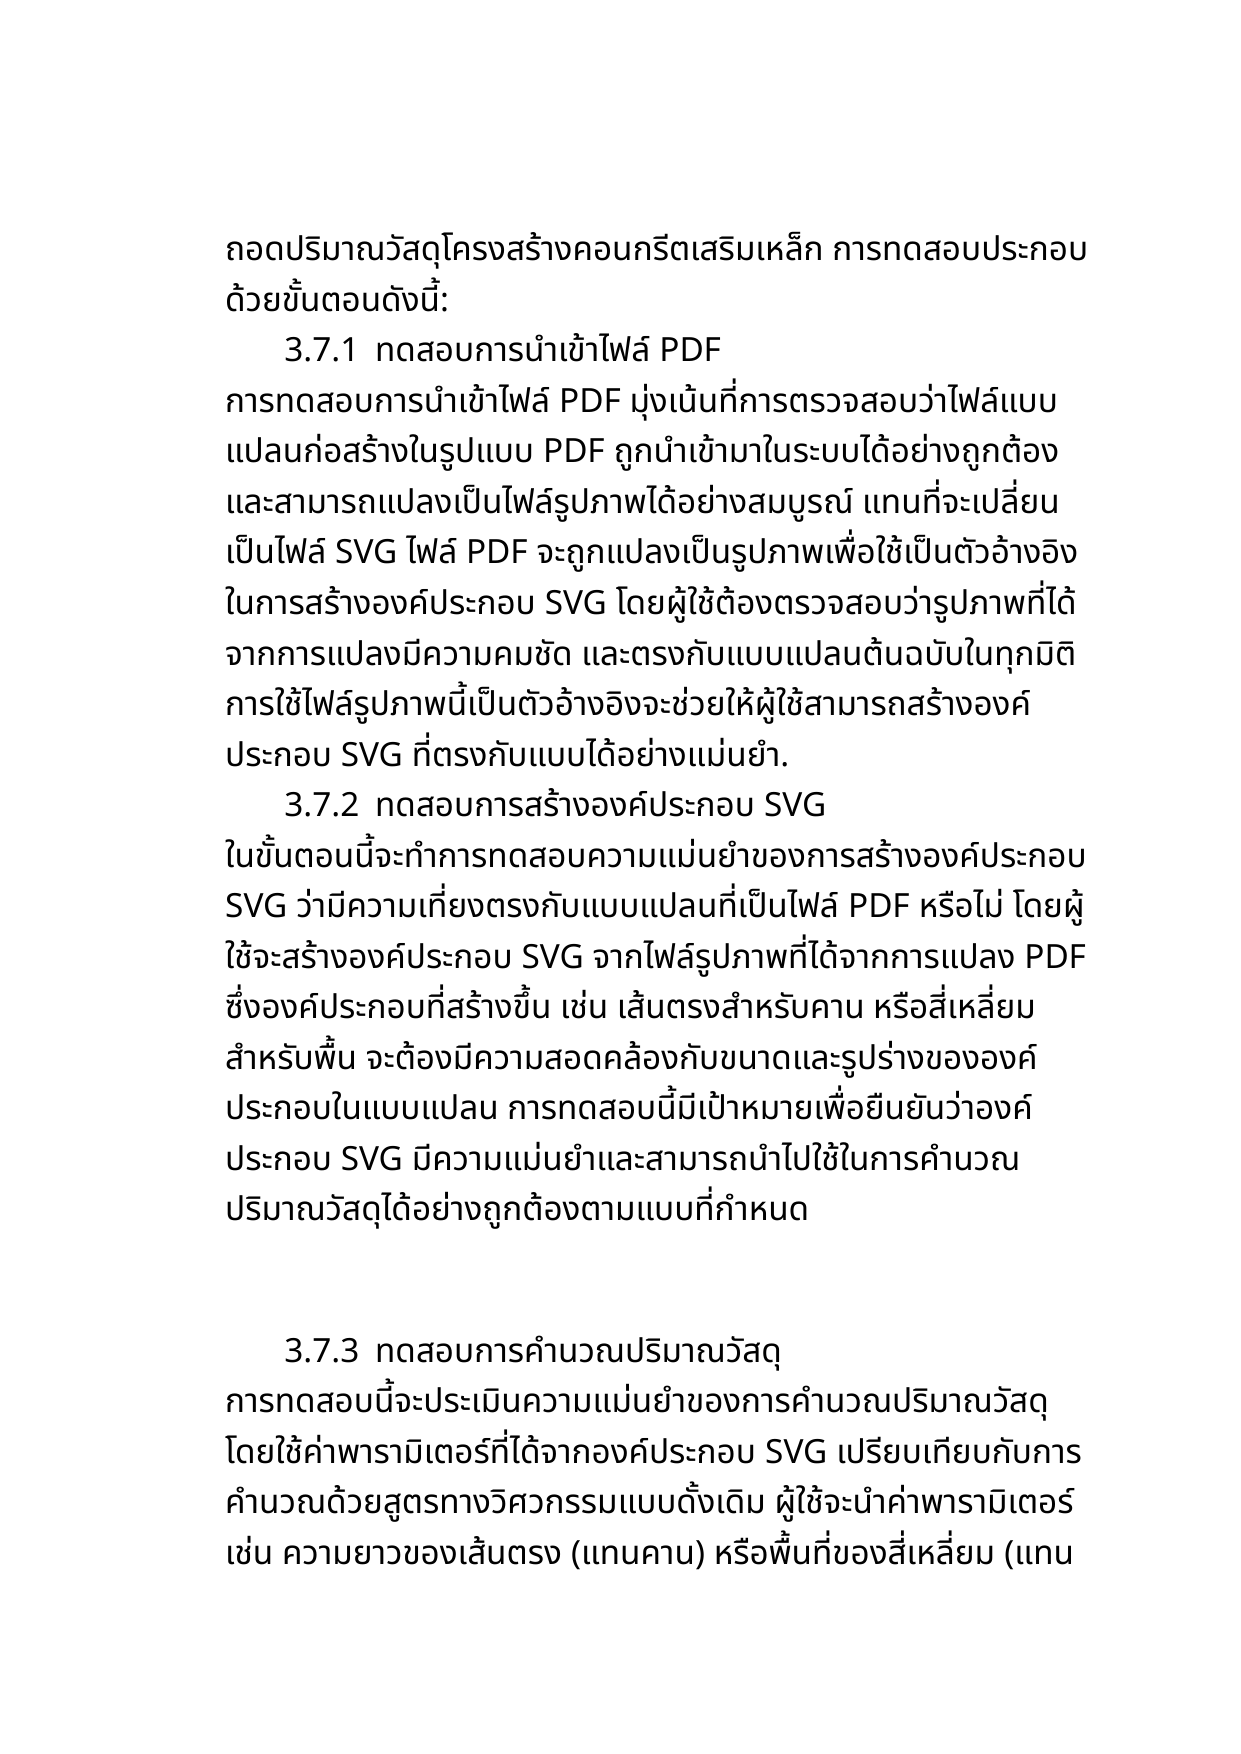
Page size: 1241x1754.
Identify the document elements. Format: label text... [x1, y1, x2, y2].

text การทดสอบการนำเข้าไฟล์ PDF มุ่งเน้นที่การตรวจสอบว่าไฟล์แบบแปลนก่อสร้างในรูปแบบ PDF ถูกนำเข้ามาในระบบได้อย่างถูกต้องและสามารถแปลงเป็นไฟล์รูปภาพได้อย่างสมบูรณ์ แทนที่จะเปลี่ยนเป็นไฟล์ SVG ไฟล์ PDF จะถูกแปลงเป็นรูปภาพเพื่อใช้เป็นตัวอ้างอิงในการสร้างองค์ประกอบ SVG โดยผู้ใช้ต้องตรวจสอบว่ารูปภาพที่ได้จากการแปลงมีความคมชัด และตรงกับแบบแปลนต้นฉบับในทุกมิติ การใช้ไฟล์รูปภาพนี้เป็นตัวอ้างอิงจะช่วยให้ผู้ใช้สามารถสร้างองค์ประกอบ SVG ที่ตรงกับแบบได้อย่างแม่นยำ. [225, 377, 1090, 781]
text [225, 1377, 1090, 1579]
text 3.7.1 ทดสอบการนำเข้าไฟล์ PDF [225, 326, 1090, 377]
text 3.7.3 ทดสอบการคำนวณปริมาณวัสดุ [225, 1326, 1090, 1377]
text ในขั้นตอนนี้จะทำการทดสอบความแม่นยำของการสร้างองค์ประกอบ SVG ว่ามีความเที่ยงตรงกับแบบแปลนที่เป็นไฟล์ PDF หรือไม่ โดยผู้ใช้จะสร้างองค์ประกอบ SVG จากไฟล์รูปภาพที่ได้จากการแปลง PDF ซึ่งองค์ประกอบที่สร้างขึ้น เช่น เส้นตรงสำหรับคาน หรือสี่เหลี่ยมสำหรับพื้น จะต้องมีความสอดคล้องกับขนาดและรูปร่างขององค์ประกอบในแบบแปลน การทดสอบนี้มีเป้าหมายเพื่อยืนยันว่าองค์ประกอบ SVG มีความแม่นยำและสามารถนำไปใช้ในการคำนวณปริมาณวัสดุได้อย่างถูกต้องตามแบบที่กำหนด [225, 832, 1090, 1236]
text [225, 225, 1090, 326]
text 3.7.2 ทดสอบการสร้างองค์ประกอบ SVG [225, 781, 1090, 832]
